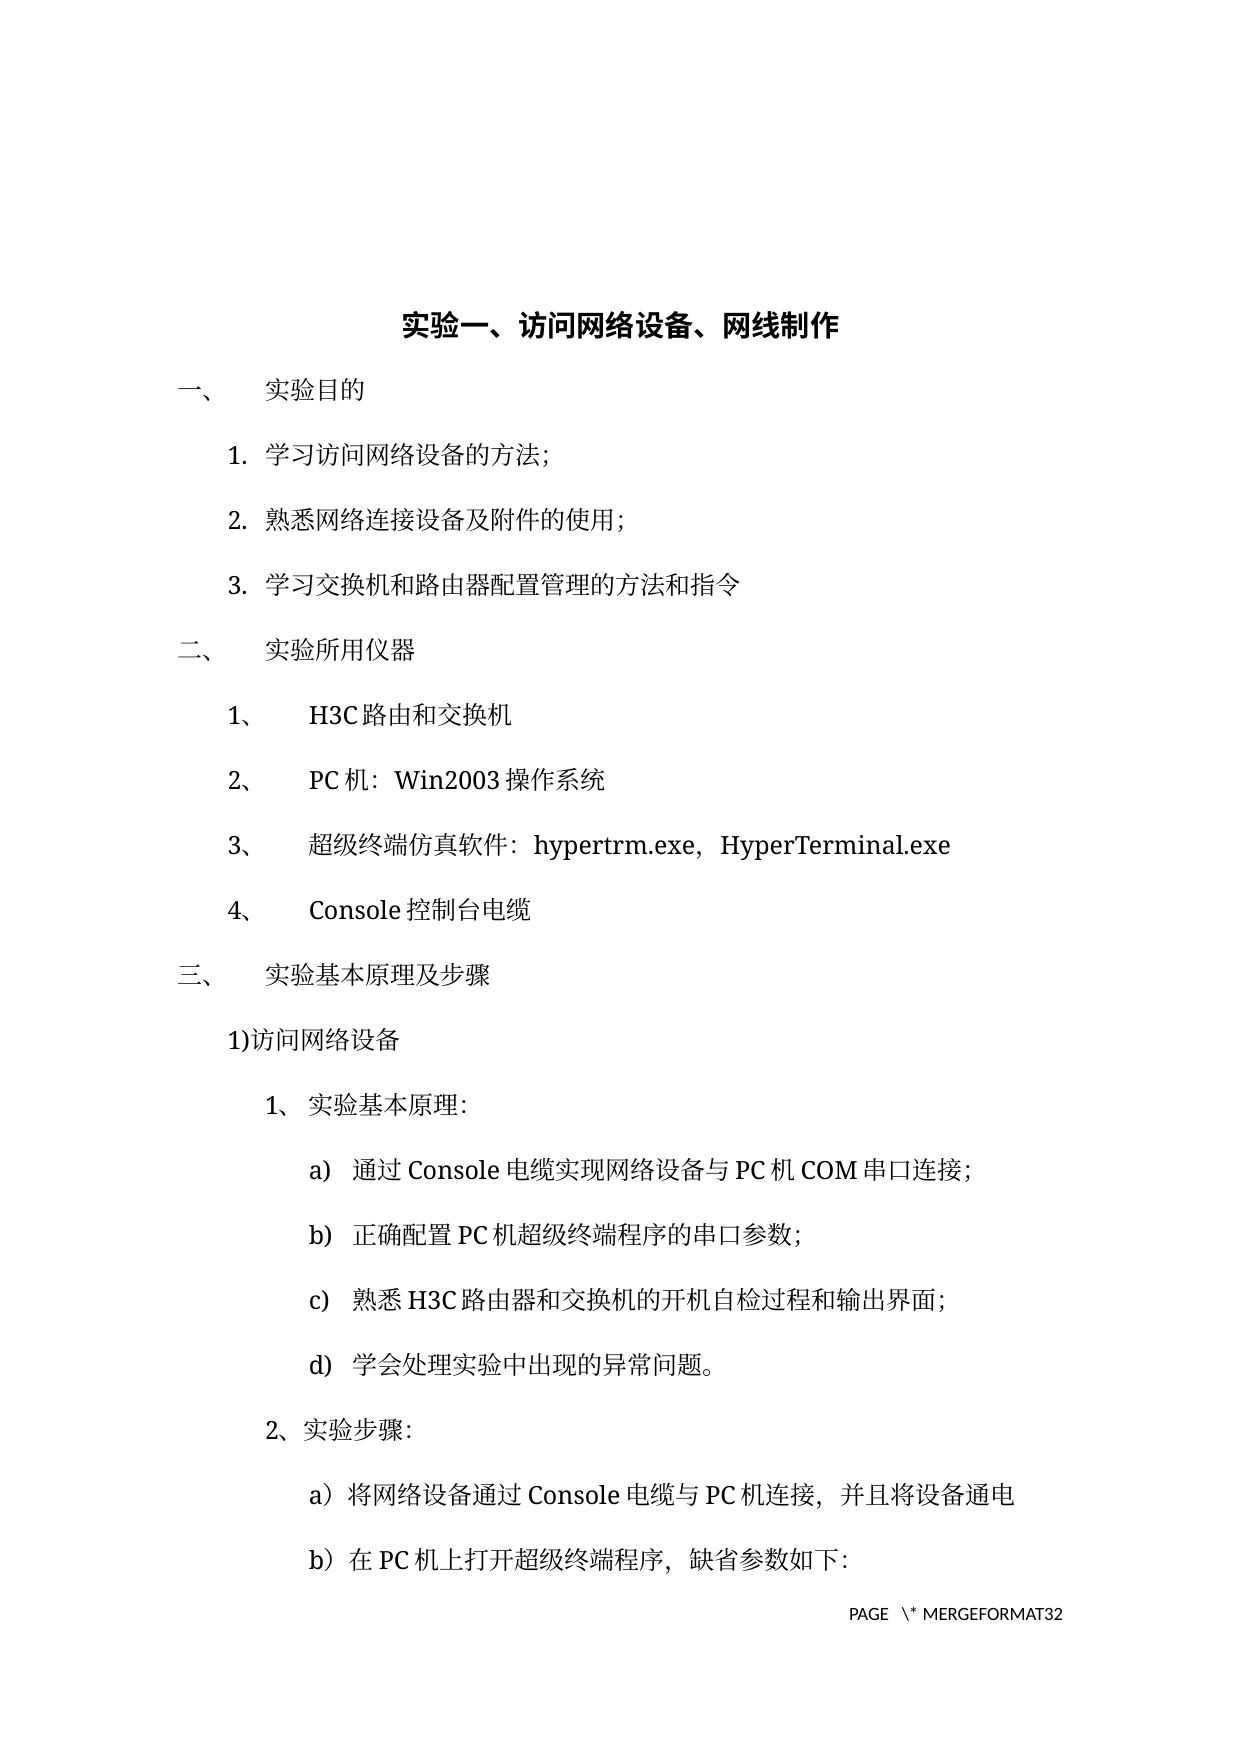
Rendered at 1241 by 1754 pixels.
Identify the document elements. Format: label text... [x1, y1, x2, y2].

text 实验一、访问网络设备、网线制作 [177, 291, 1063, 356]
list 熟悉H3C路由器和交换机的开机自检过程和输出界面； [308, 1266, 1063, 1331]
list 超级终端仿真软件：hypertrm.exe，HyperTerminal.exe [227, 811, 1063, 876]
list 实验基本原理： [265, 1071, 1063, 1136]
list 实验基本原理及步骤 [177, 941, 1063, 1006]
list 学习访问网络设备的方法； [227, 421, 1063, 486]
list PC机：Win2003操作系统 [227, 746, 1063, 811]
list 熟悉网络连接设备及附件的使用； [227, 486, 1063, 551]
list 1)访问网络设备 [227, 1006, 1063, 1071]
list 2、实验步骤： [265, 1396, 1063, 1461]
list a）将网络设备通过Console电缆与PC机连接，并且将设备通电 [265, 1461, 1063, 1526]
list 通过Console电缆实现网络设备与PC机COM串口连接； [308, 1136, 1063, 1201]
list 实验所用仪器 [177, 616, 1063, 681]
list Console控制台电缆 [227, 876, 1063, 941]
list 正确配置PC机超级终端程序的串口参数； [308, 1201, 1063, 1266]
list 实验目的 [177, 356, 1063, 421]
list 学会处理实验中出现的异常问题。 [308, 1331, 1063, 1396]
list b）在PC机上打开超级终端程序，缺省参数如下： [265, 1526, 1063, 1591]
list 学习交换机和路由器配置管理的方法和指令 [227, 551, 1063, 616]
list H3C路由和交换机 [227, 681, 1063, 746]
